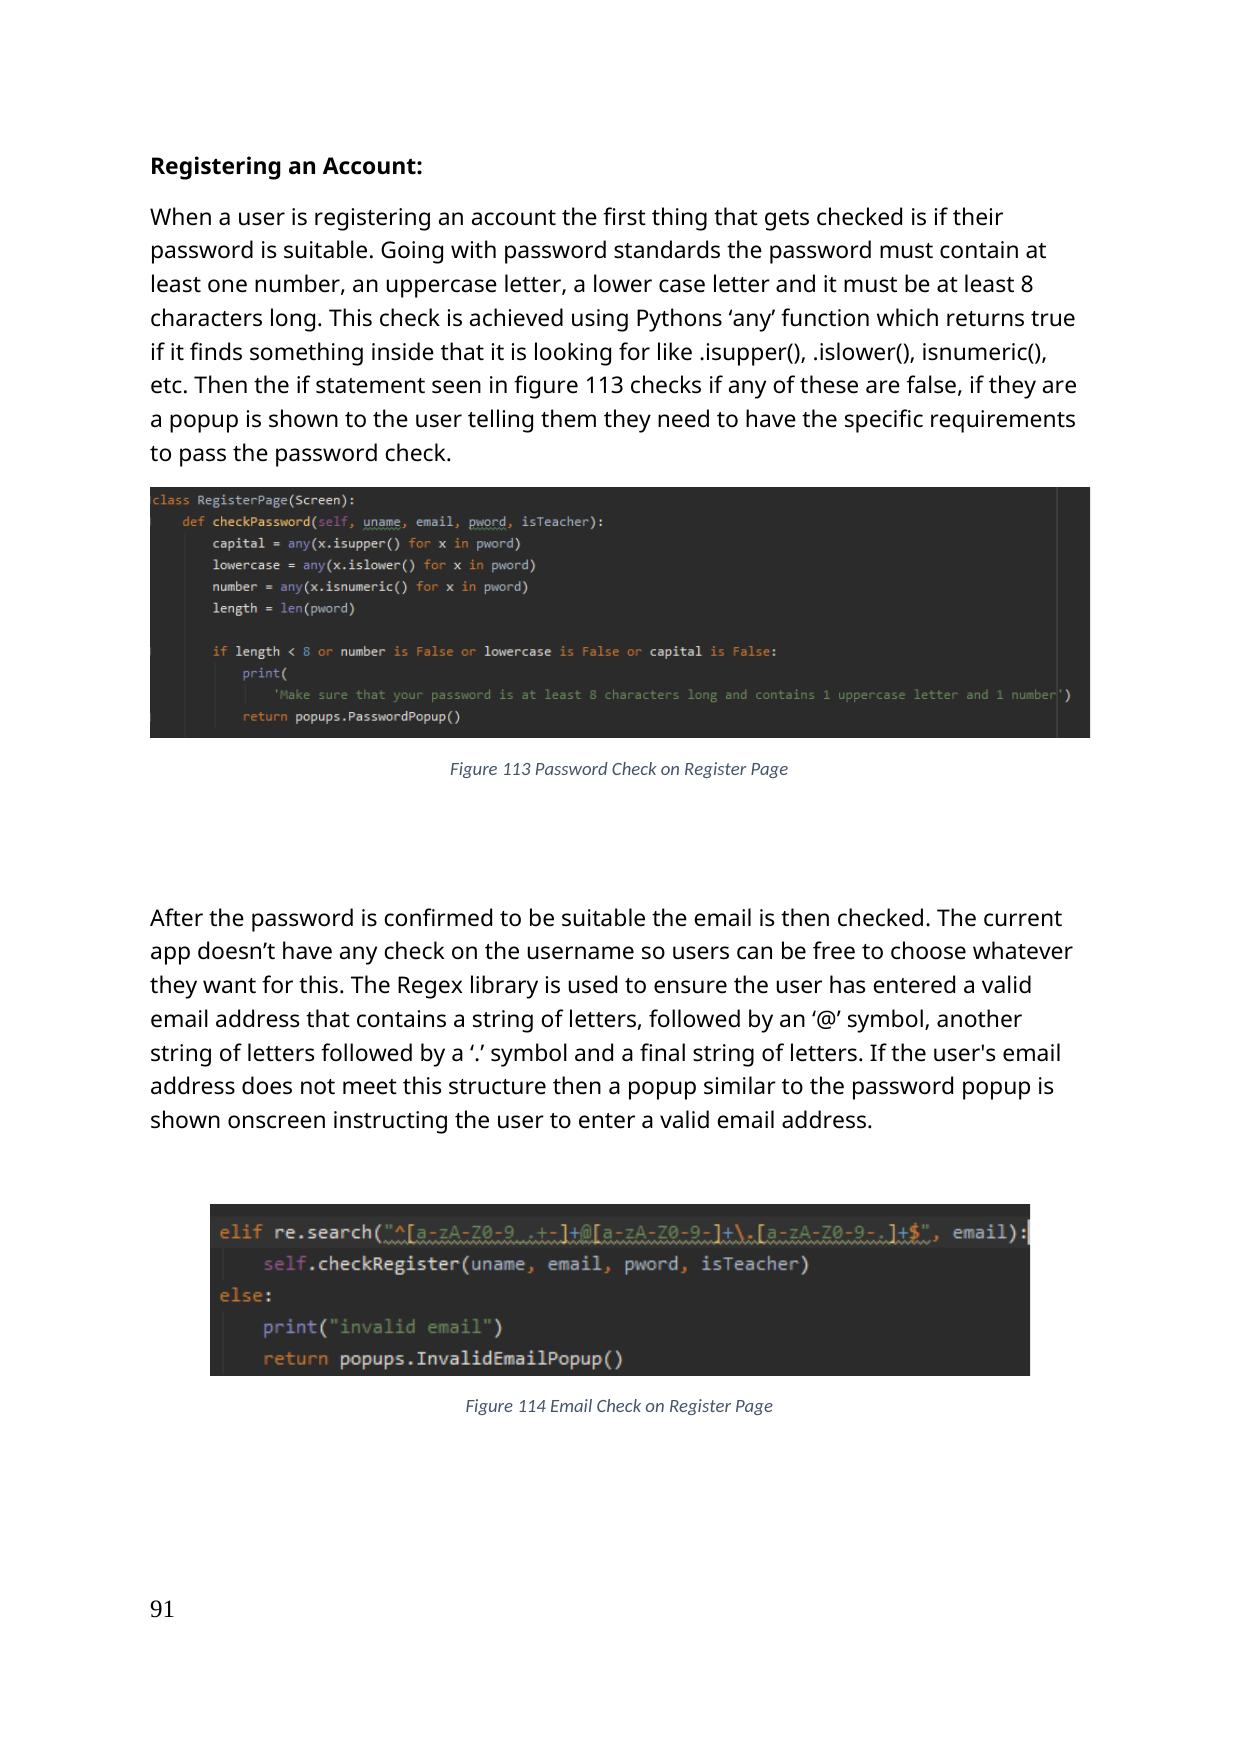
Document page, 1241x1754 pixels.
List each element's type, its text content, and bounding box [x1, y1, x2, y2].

picture [210, 1204, 1031, 1376]
text After the password is confirmed to be suitable the email is then checked. The current app doesn’t have any check on the username so users can be free to choose whatever they want for this. The Regex library is used to ensure the user has entered a valid email address that contains a string of letters, followed by an ‘@’ symbol, another string of letters followed by a ‘.’ symbol and a final string of letters. If the user's email address does not meet this structure then a popup similar to the password popup is shown onscreen instructing the user to enter a valid email address. [150, 901, 1090, 1135]
text When a user is registering an account the first thing that gets checked is if their password is suitable. Going with password standards the password must contain at least one number, an uppercase letter, a lower case letter and it must be at least 8 characters long. This check is achieved using Pythons ‘any’ function which returns true if it finds something inside that it is looking for like .isupper(), .islower(), isnumeric(), etc. Then the if statement seen in figure 113 checks if any of these are false, if they are a popup is shown to the user telling them they need to have the specific requirements to pass the password check. [150, 200, 1090, 468]
text Registering an Account: [150, 150, 1090, 181]
picture [150, 487, 1091, 738]
